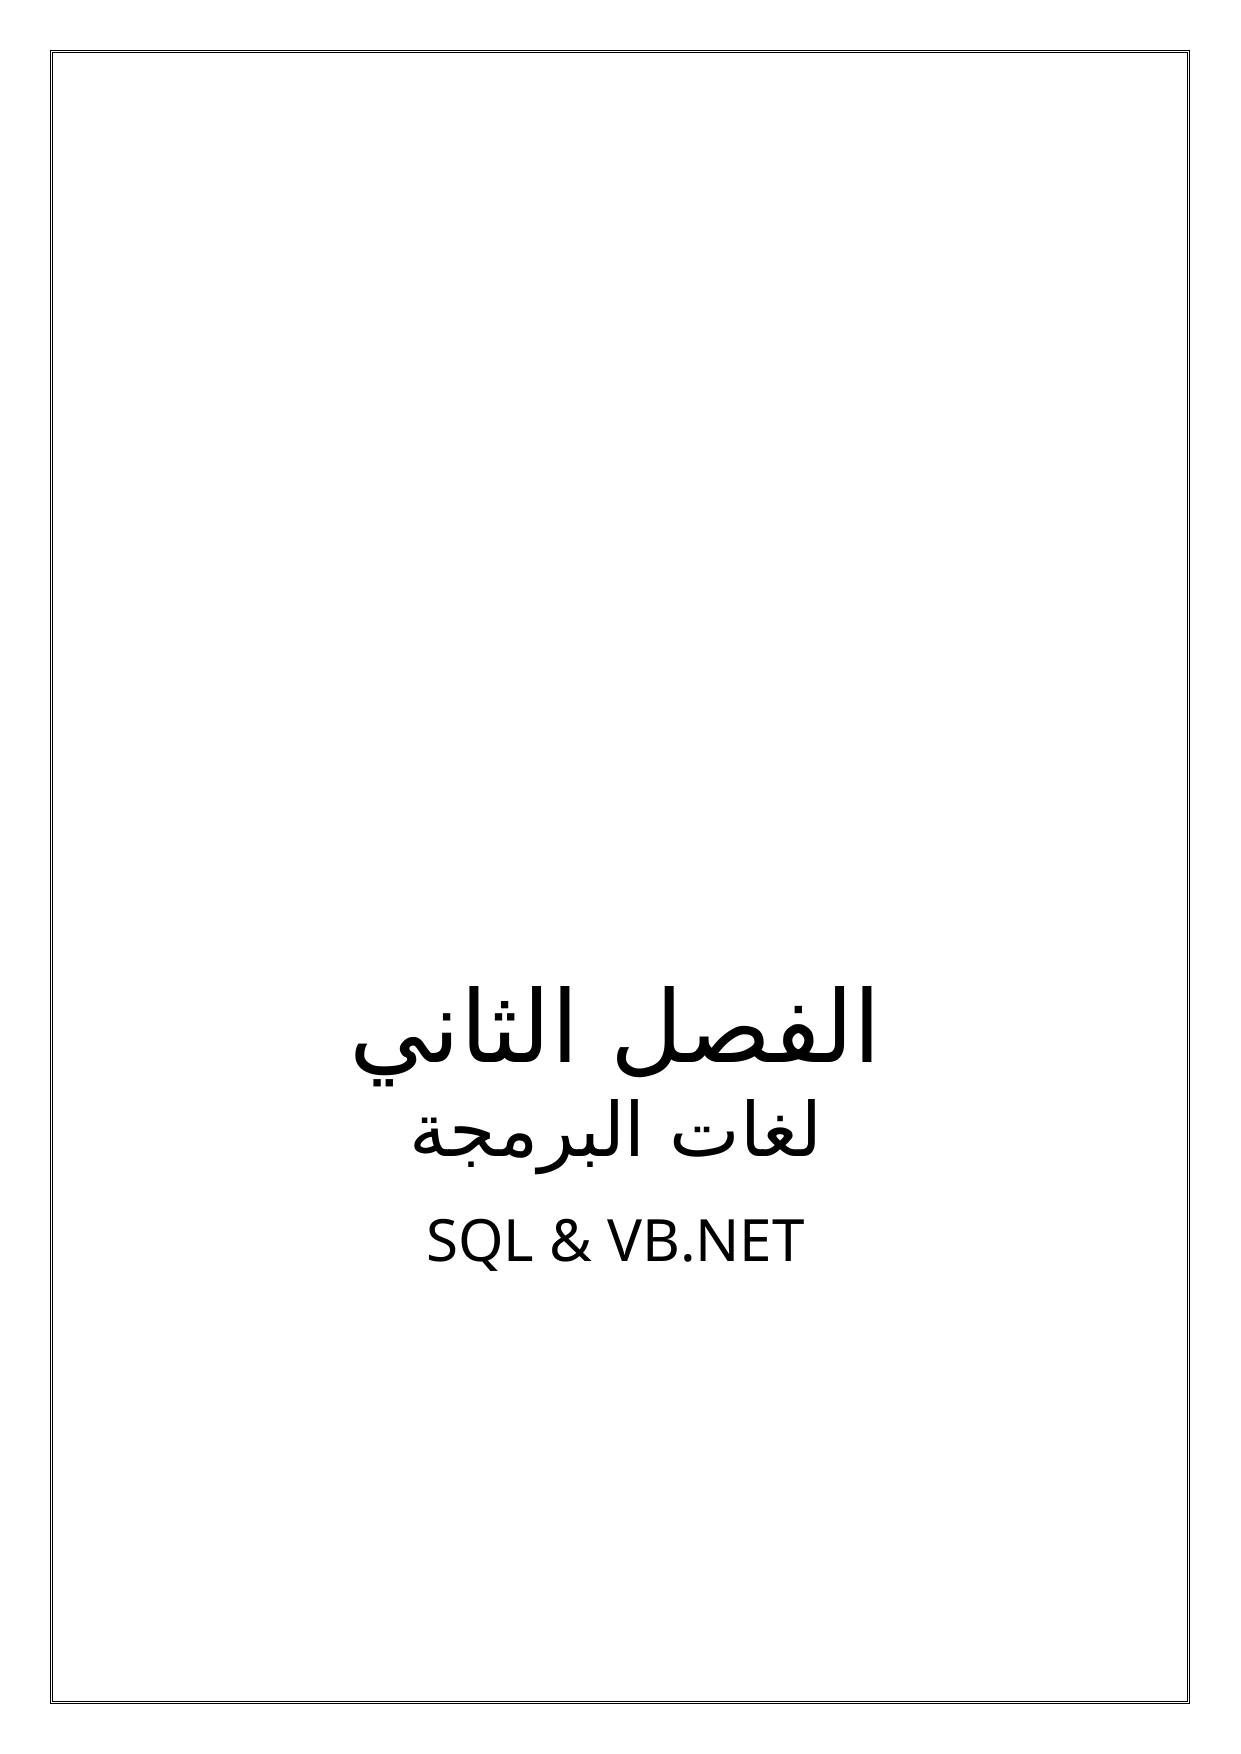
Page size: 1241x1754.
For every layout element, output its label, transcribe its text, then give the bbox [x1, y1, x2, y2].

text لغات البرمجة [178, 1086, 1053, 1174]
subtitle الفصل الثاني [178, 970, 1053, 1086]
subtitle SQL & VB.NET [178, 1199, 1053, 1278]
